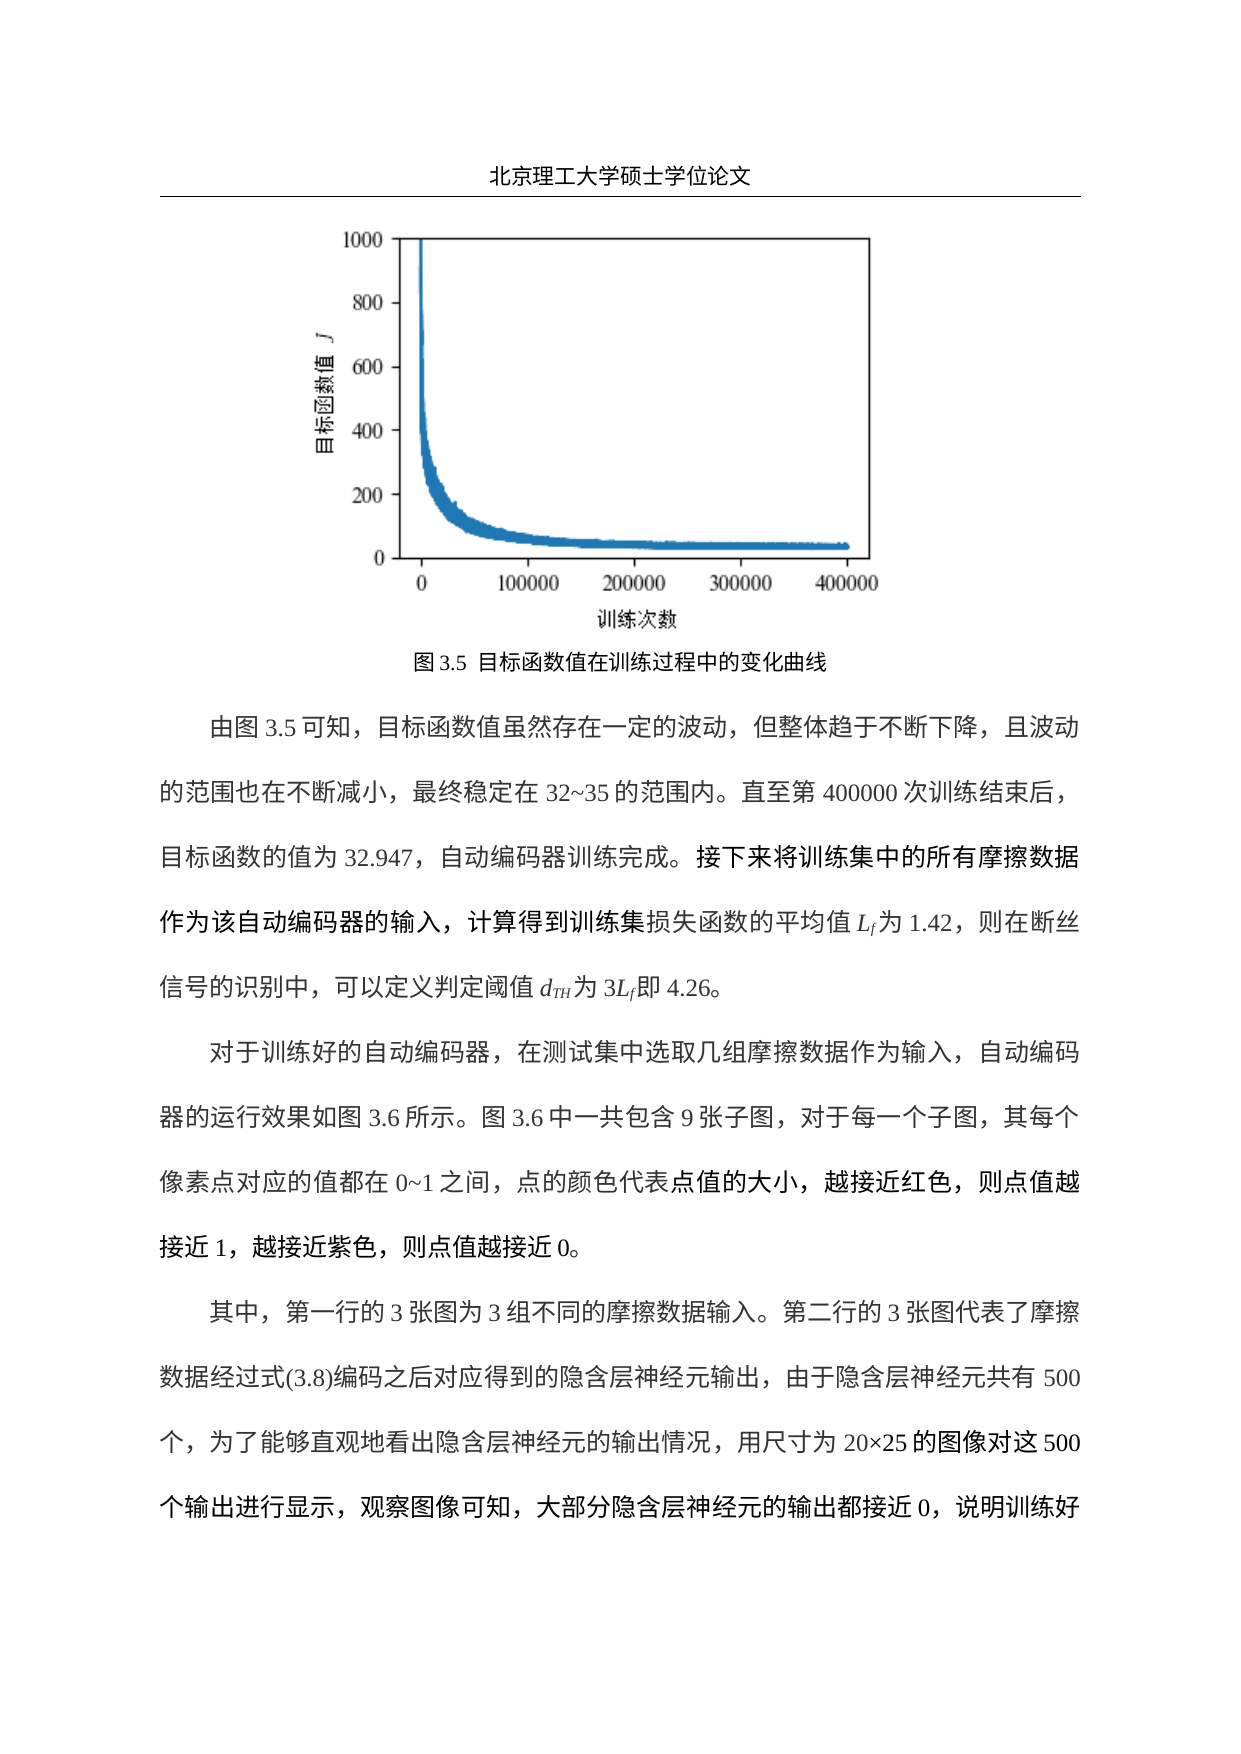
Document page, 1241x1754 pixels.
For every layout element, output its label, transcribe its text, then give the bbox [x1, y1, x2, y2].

text 对于训练好的自动编码器，在测试集中选取几组摩擦数据作为输入，自动编码器的运行效果如图3.6所示。图3.6中一共包含9张子图，对于每一个子图，其每个像素点对应的值都在0~1之间，点的颜色代表点值的大小，越接近红色，则点值越接近1，越接近紫色，则点值越接近0。 [159, 1018, 1081, 1278]
text 图3.5 目标函数值在训练过程中的变化曲线 [159, 644, 1081, 677]
picture [307, 221, 933, 638]
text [159, 1278, 1081, 1538]
text 由图3.5可知，目标函数值虽然存在一定的波动，但整体趋于不断下降，且波动的范围也在不断减小，最终稳定在32~35的范围内。直至第400000次训练结束后，目标函数的值为32.947，自动编码器训练完成。接下来将训练集中的所有摩擦数据作为该自动编码器的输入，计算得到训练集损失函数的平均值Lf为1.42，则在断丝信号的识别中，可以定义判定阈值dTH为3Lf即4.26。 [159, 693, 1081, 1018]
